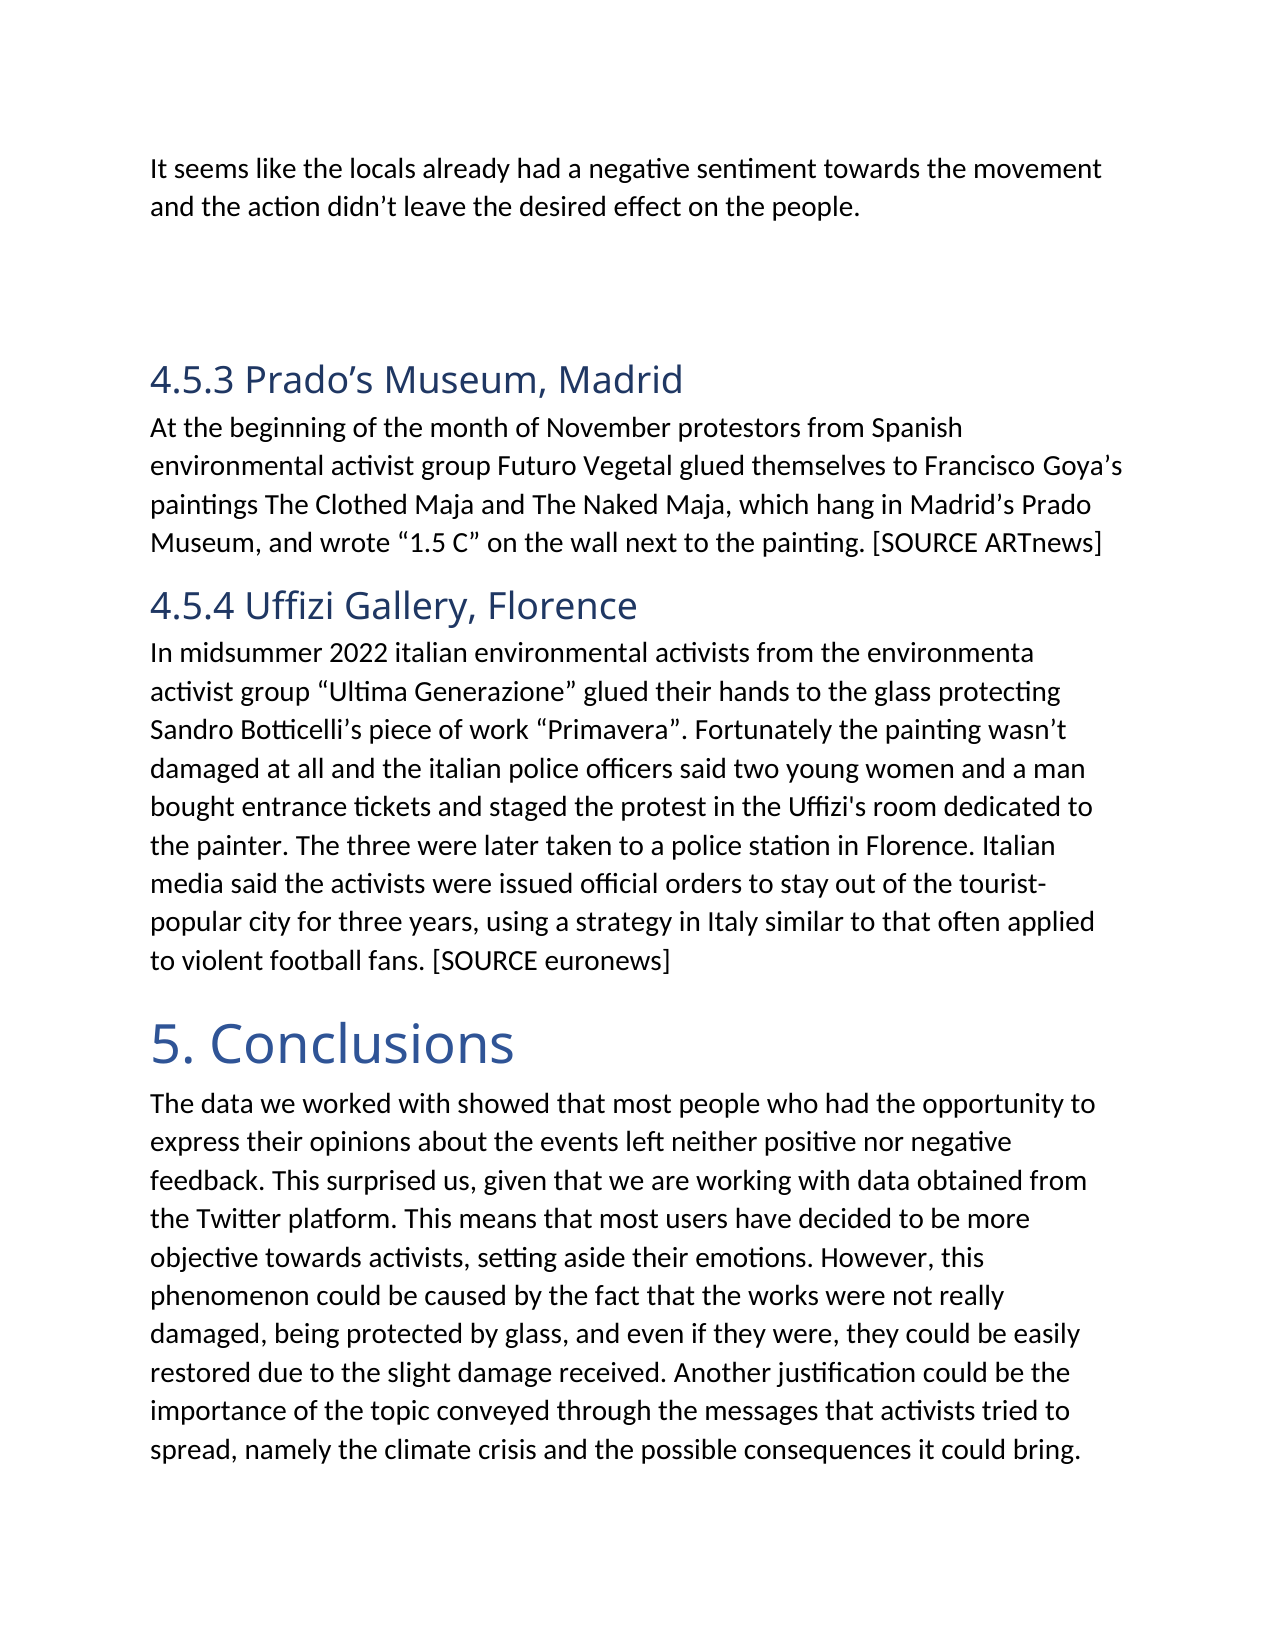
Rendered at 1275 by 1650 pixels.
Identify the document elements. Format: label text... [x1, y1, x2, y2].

subtitle 4.5.3 Prado’s Museum, Madrid [150, 354, 1125, 405]
text It seems like the locals already had a negative sentiment towards the movement and the action didn’t leave the desired effect on the people. [150, 150, 1125, 224]
subtitle 4.5.4 Uffizi Gallery, Florence [150, 579, 1125, 630]
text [150, 1085, 1125, 1466]
text At the beginning of the month of November protestors from Spanish environmental activist group Futuro Vegetal glued themselves to Francisco Goya’s paintings The Clothed Maja and The Naked Maja, which hang in Madrid’s Prado Museum, and wrote “1.5 C” on the wall next to the painting. [SOURCE ARTnews] [150, 409, 1125, 560]
text In midsummer 2022 italian environmental activists from the environmenta activist group “Ultima Generazione” glued their hands to the glass protecting Sandro Botticelli’s piece of work “Primavera”. Fortunately the painting wasn’t damaged at all and the italian police officers said two young women and a man bought entrance tickets and staged the protest in the Uffizi's room dedicated to the painter. The three were later taken to a police station in Florence. Italian media said the activists were issued official orders to stay out of the tourist-popular city for three years, using a strategy in Italy similar to that often applied to violent football fans. [SOURCE euronews] [150, 634, 1125, 977]
subtitle 5. Conclusions [150, 1005, 1125, 1079]
